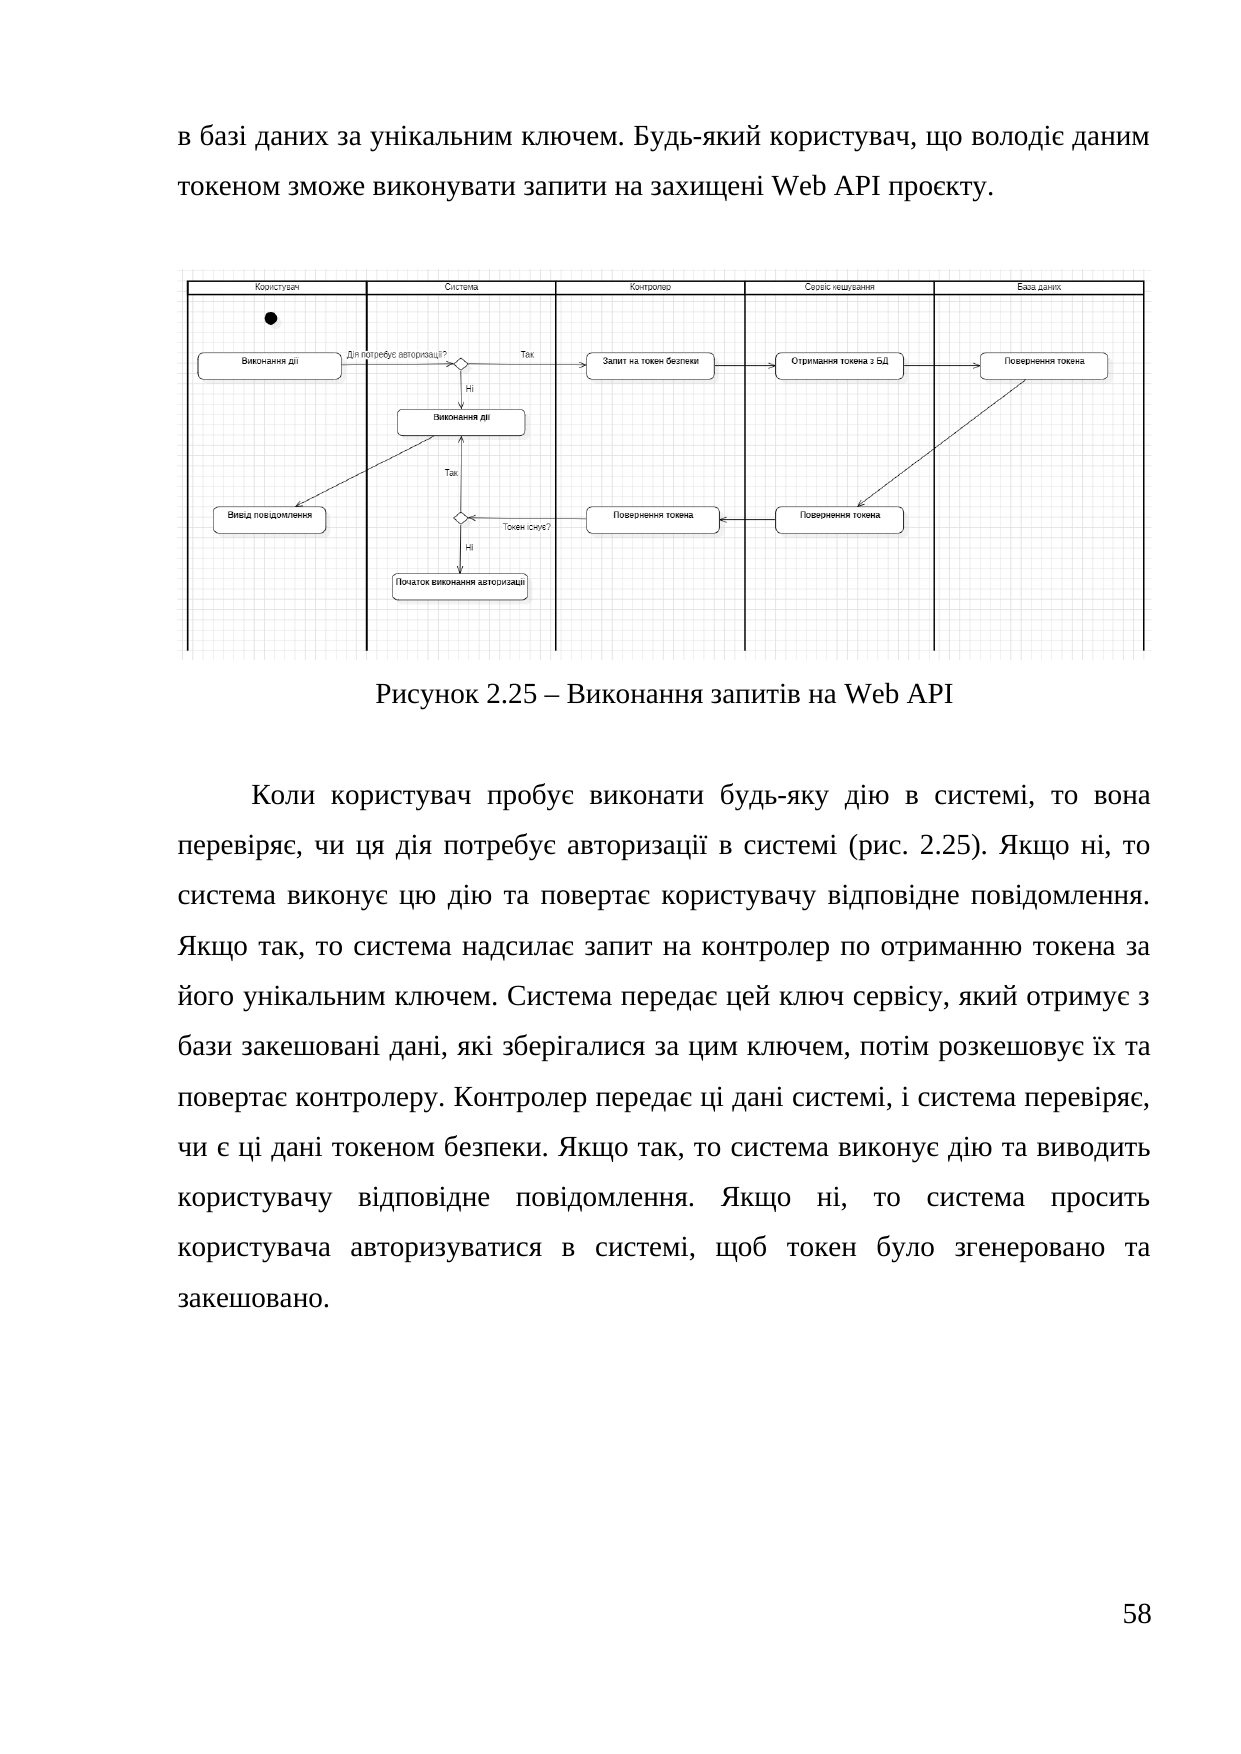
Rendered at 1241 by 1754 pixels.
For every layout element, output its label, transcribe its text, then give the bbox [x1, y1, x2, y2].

text Коли користувач пробує виконати будь-яку дію в системі, то вона перевіряє, чи ця дія потребує авторизації в системі (рис. 2.25). Якщо ні, то система виконує цю дію та повертає користувачу відповідне повідомлення. Якщо так, то система надсилає запит на контролер по отриманню токена за його унікальним ключем. Система передає цей ключ сервісу, який отримує з бази закешовані дані, які зберігалися за цим ключем, потім розкешовує їх та повертає контролеру. Контролер передає ці дані системі, і система перевіряє, чи є ці дані токеном безпеки. Якщо так, то система виконує дію та виводить користувачу відповідне повідомлення. Якщо ні, то система просить користувача авторизуватися в системі, щоб токен було згенеровано та закешовано. [177, 777, 1152, 1313]
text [177, 118, 1152, 202]
text Рисунок 2.25 – Виконання запитів на Web API [177, 676, 1152, 710]
picture [177, 269, 1152, 660]
